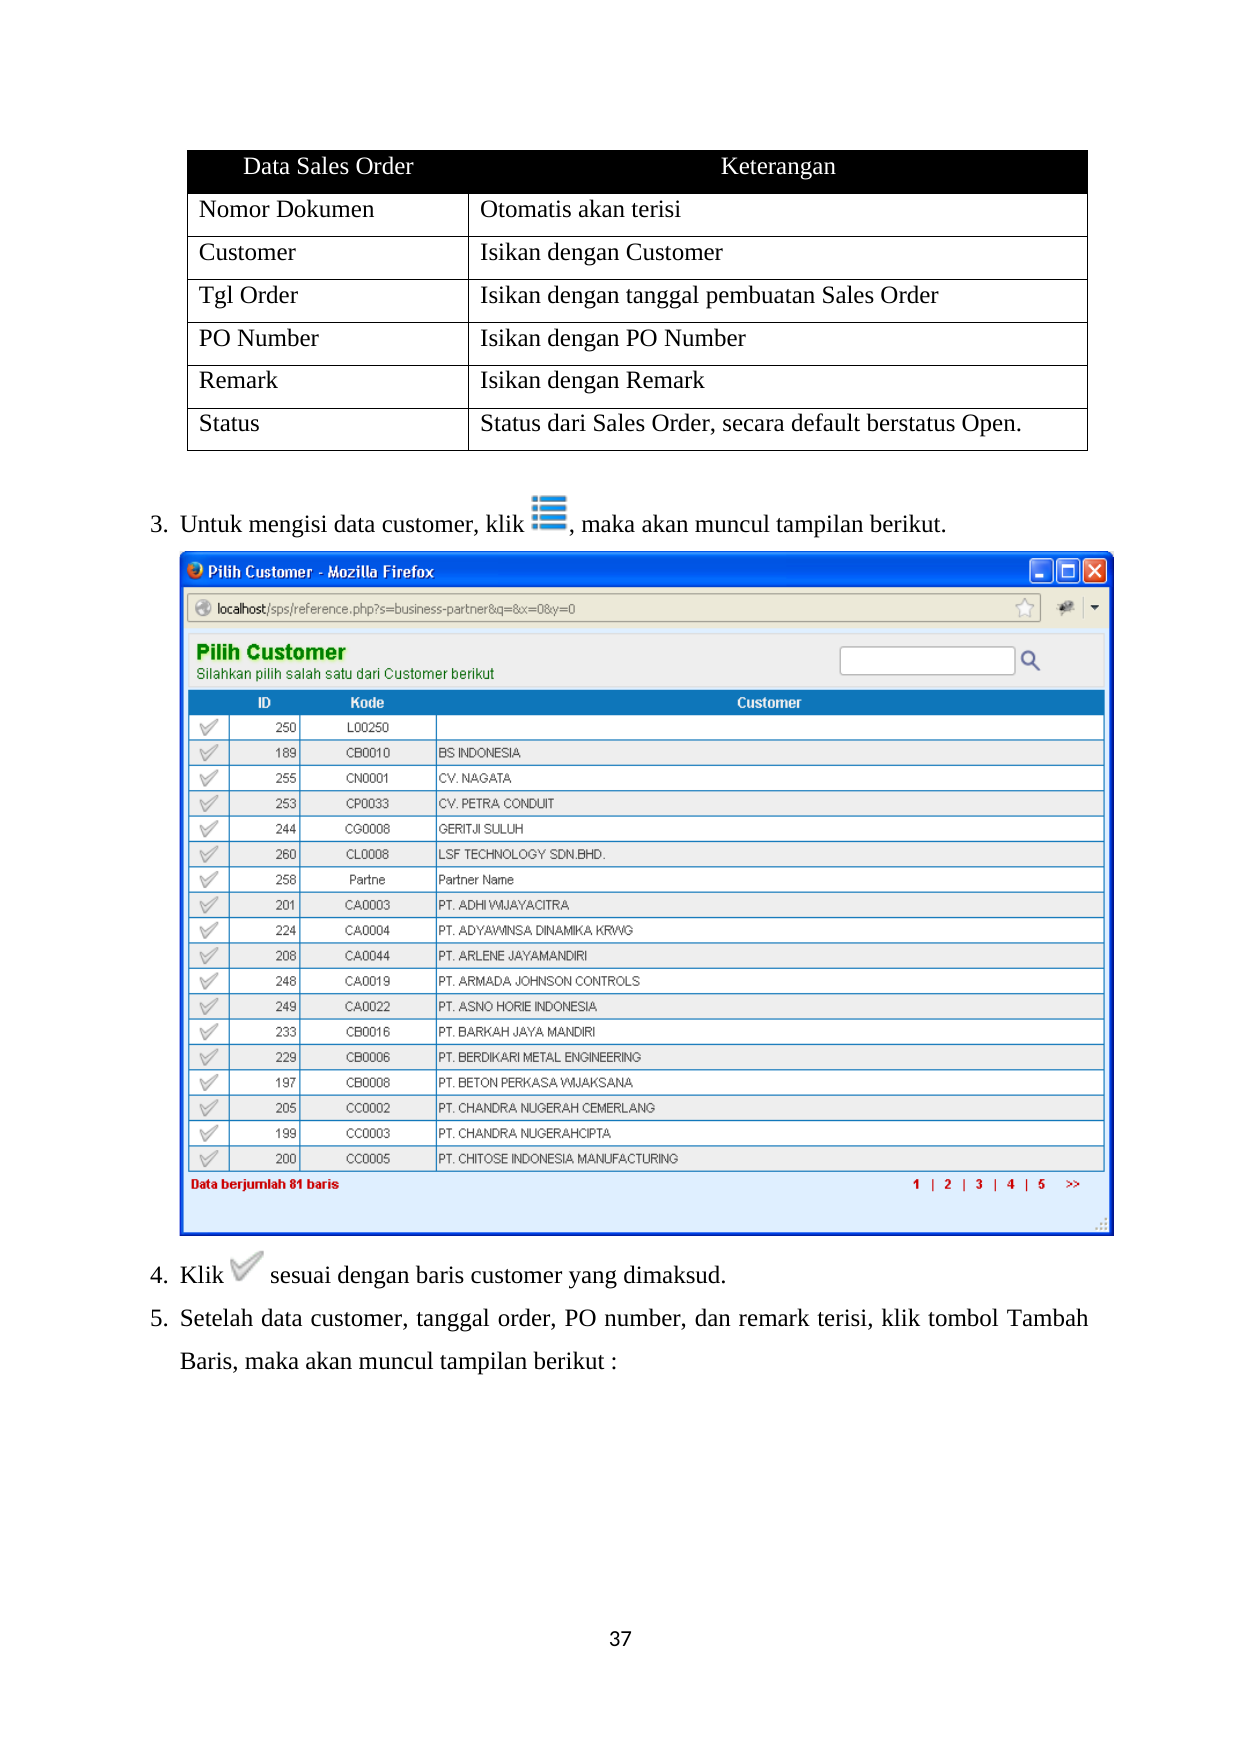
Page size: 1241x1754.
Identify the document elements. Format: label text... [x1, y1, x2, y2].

table_cell Isikan dengan tanggal pembuatan Sales Order [469, 280, 1087, 322]
table_cell Remark [188, 366, 468, 407]
list Klik sesuai dengan baris customer yang dimaksud. [150, 1250, 1090, 1289]
picture [230, 1250, 264, 1284]
table_header Keterangan [469, 151, 1087, 193]
table_cell Tgl Order [188, 280, 468, 322]
table_cell Isikan dengan Customer [469, 237, 1087, 279]
table_cell Otomatis akan terisi [469, 194, 1087, 236]
list Untuk mengisi data customer, klik , maka akan muncul tampilan berikut. [150, 494, 1090, 537]
picture [531, 494, 569, 532]
table_cell Nomor Dokumen [188, 194, 468, 236]
list Setelah data customer, tanggal order, PO number, dan remark terisi, klik tombol Tambah Baris, maka akan muncul tampilan berikut : [150, 1303, 1090, 1375]
table_cell PO Number [188, 323, 468, 364]
table_cell Isikan dengan Remark [469, 366, 1087, 407]
table_header Data Sales Order [188, 151, 468, 193]
table_cell Status dari Sales Order, secara default berstatus Open. [469, 409, 1087, 450]
table_cell Isikan dengan PO Number [469, 323, 1087, 364]
table_cell Status [188, 409, 468, 450]
table_cell Customer [188, 237, 468, 279]
picture [179, 551, 1114, 1236]
